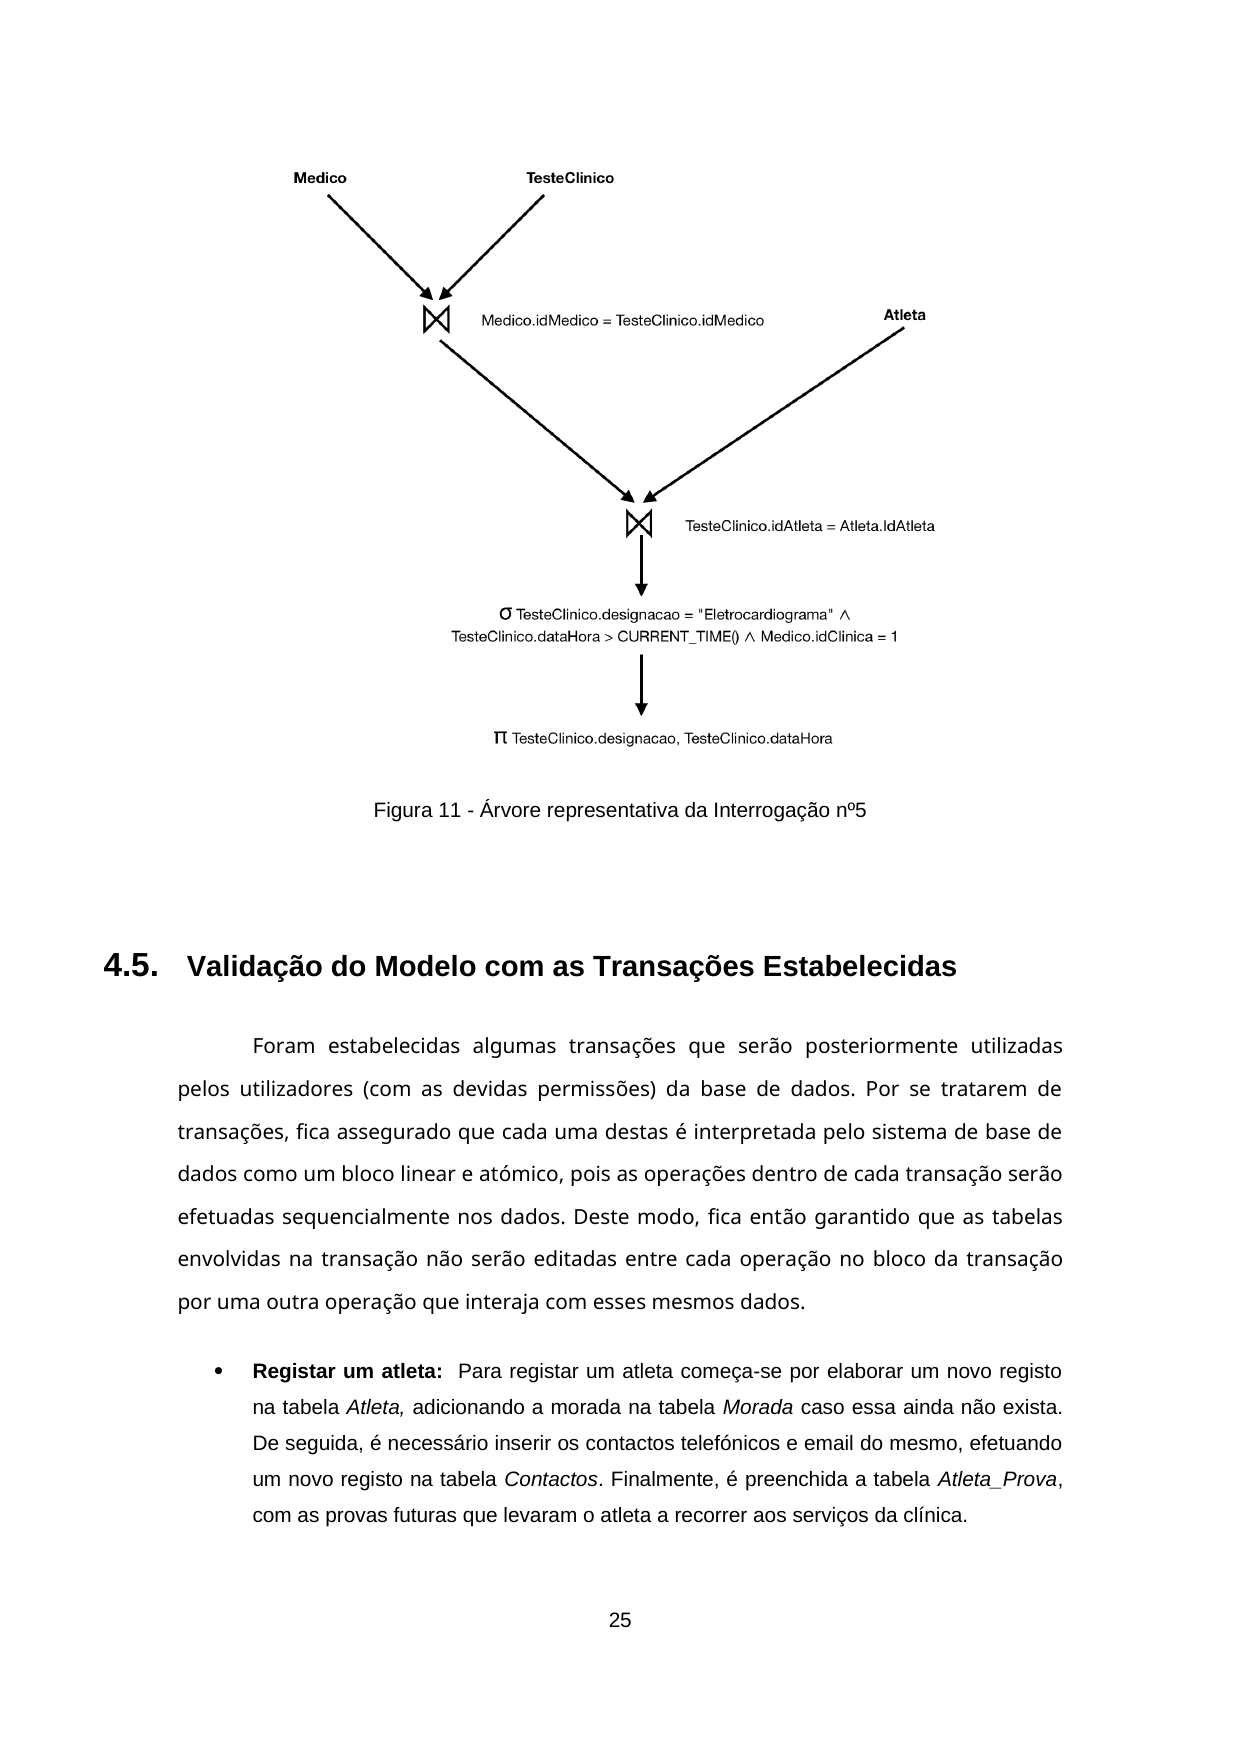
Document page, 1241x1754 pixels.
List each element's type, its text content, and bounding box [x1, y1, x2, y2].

text Foram estabelecidas algumas transações que serão posteriormente utilizadas pelos utilizadores (com as devidas permissões) da base de dados. Por se tratarem de transações, fica assegurado que cada uma destas é interpretada pelo sistema de base de dados como um bloco linear e atómico, pois as operações dentro de cada transação serão efetuadas sequencialmente nos dados. Deste modo, fica então garantido que as tabelas envolvidas na transação não serão editadas entre cada operação no bloco da transação por uma outra operação que interaja com esses mesmos dados. [177, 1032, 1063, 1316]
list Registar um atleta: Para registar um atleta começa-se por elaborar um novo registo na tabela Atleta, adicionando a morada na tabela Morada caso essa ainda não exista. De seguida, é necessário inserir os contactos telefónicos e email do mesmo, efetuando um novo registo na tabela Contactos. Finalmente, é preenchida a tabela Atleta_Prova, com as provas futuras que levaram o atleta a recorrer aos serviços da clínica. [215, 1359, 1063, 1527]
text Figura 11 - Árvore representativa da Interrogação nº5 [177, 798, 1063, 822]
text Validação do Modelo com as Transações Estabelecidas [103, 945, 1063, 983]
picture [273, 147, 967, 774]
